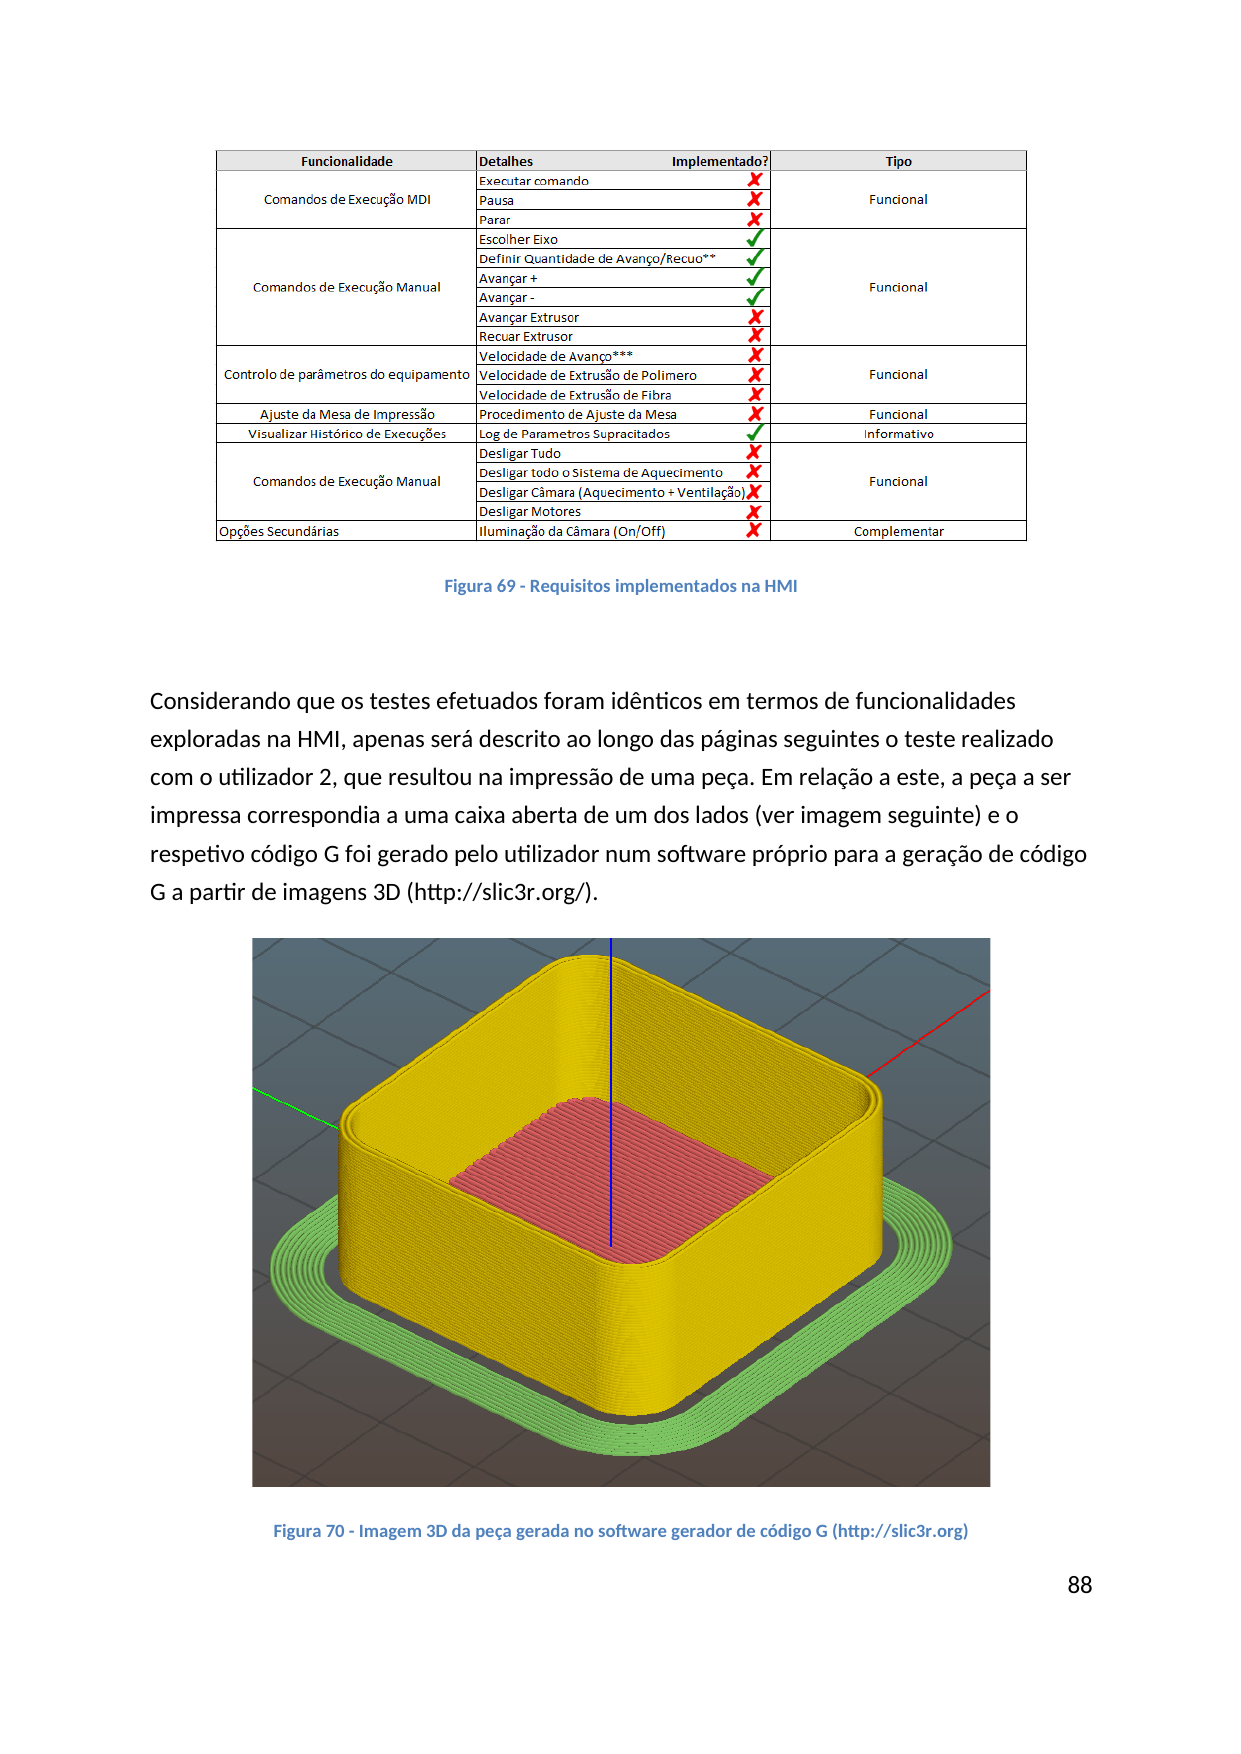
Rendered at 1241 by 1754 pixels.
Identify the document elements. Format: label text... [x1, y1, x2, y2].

picture [215, 150, 1028, 542]
picture [252, 938, 991, 1487]
text Considerando que os testes efetuados foram idênticos em termos de funcionalidades exploradas na HMI, apenas será descrito ao longo das páginas seguintes o teste realizado com o utilizador 2, que resultou na impressão de uma peça. Em relação a este, a peça a ser impressa correspondia a uma caixa aberta de um dos lados (ver imagem seguinte) e o respetivo código G foi gerado pelo utilizador num software próprio para a geração de código G a partir de imagens 3D (http://slic3r.org/). [150, 685, 1092, 906]
